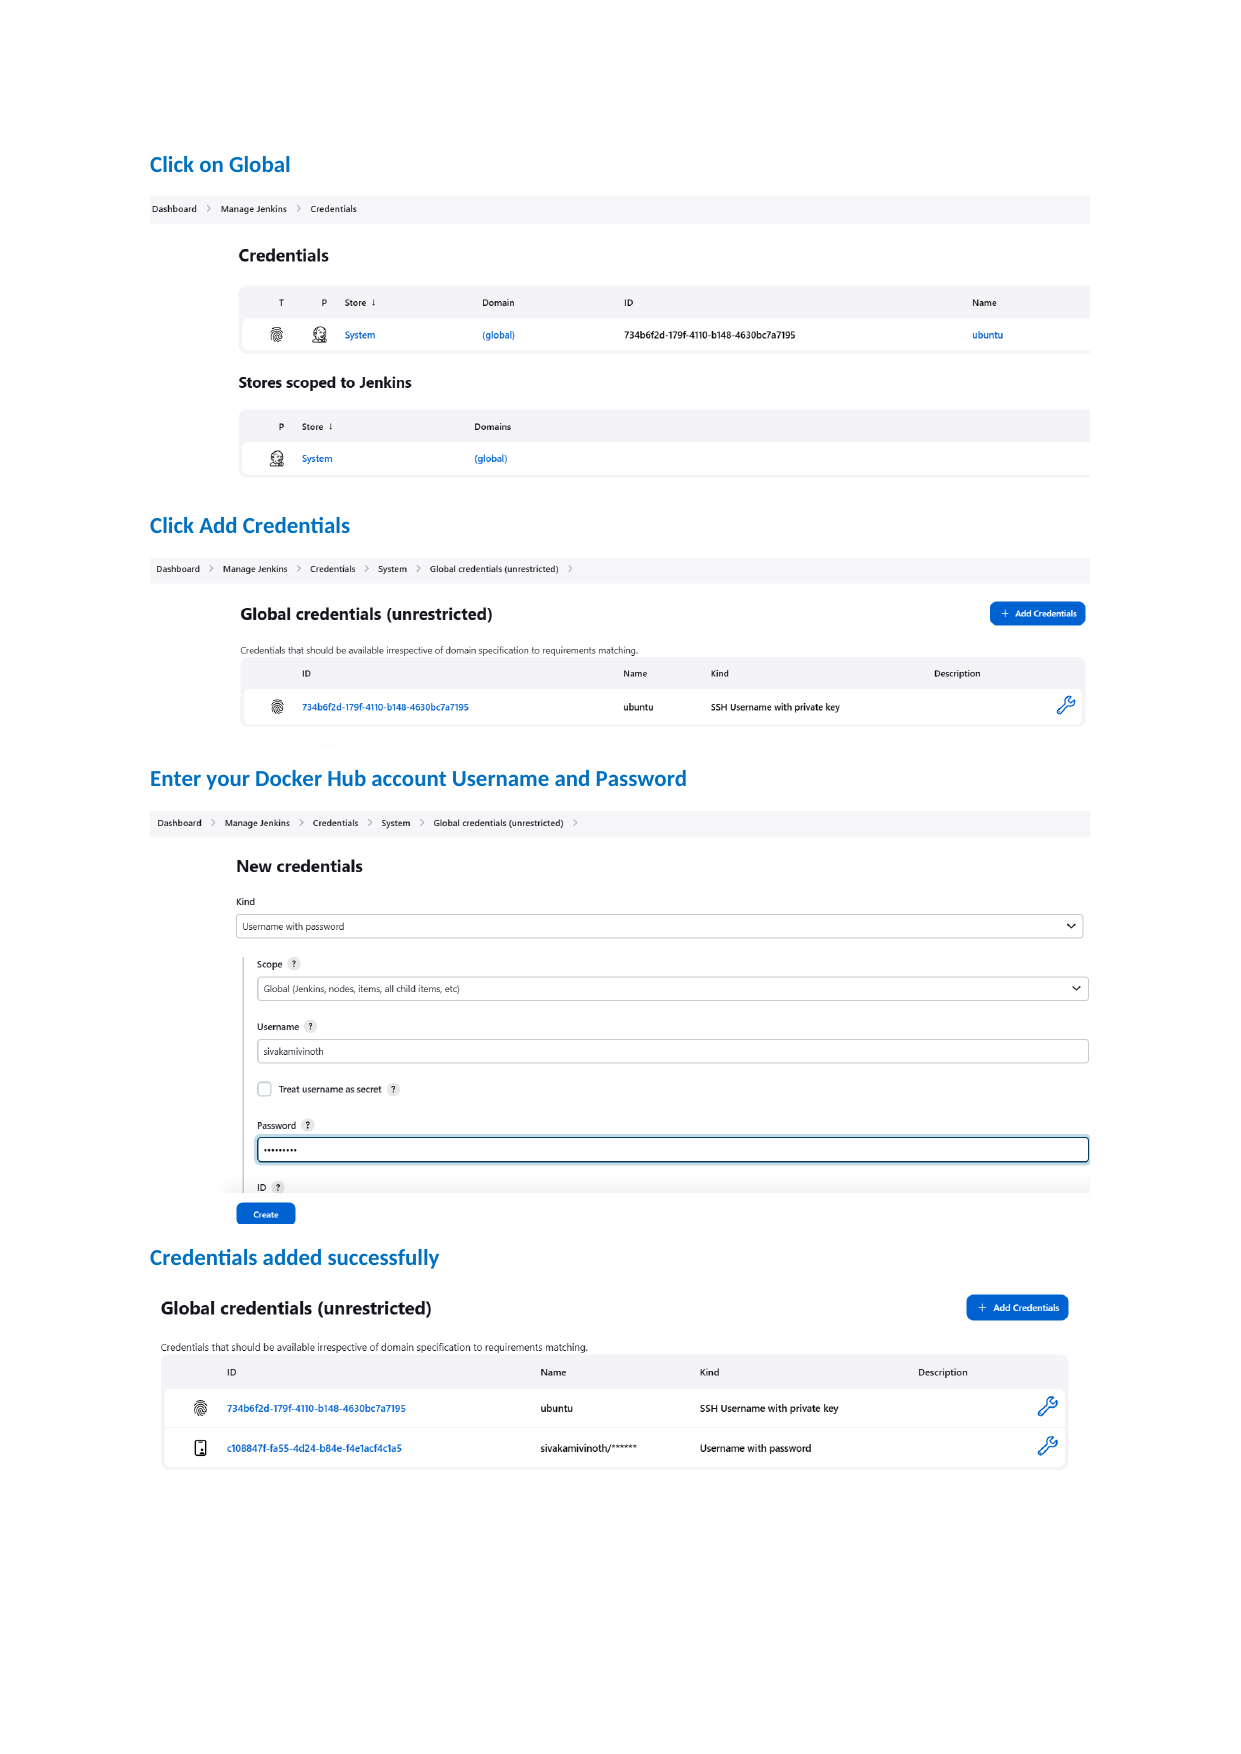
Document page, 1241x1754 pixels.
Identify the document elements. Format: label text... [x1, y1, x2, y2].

picture [150, 811, 1091, 1224]
picture [150, 196, 1091, 493]
text Enter your Docker Hub account Username and Password [150, 764, 1090, 792]
text Click on Global [150, 150, 1090, 178]
picture [150, 558, 1091, 746]
picture [150, 1289, 1091, 1479]
text Click Add Credentials [150, 511, 1090, 539]
text Credentials added successfully [150, 1243, 1090, 1271]
